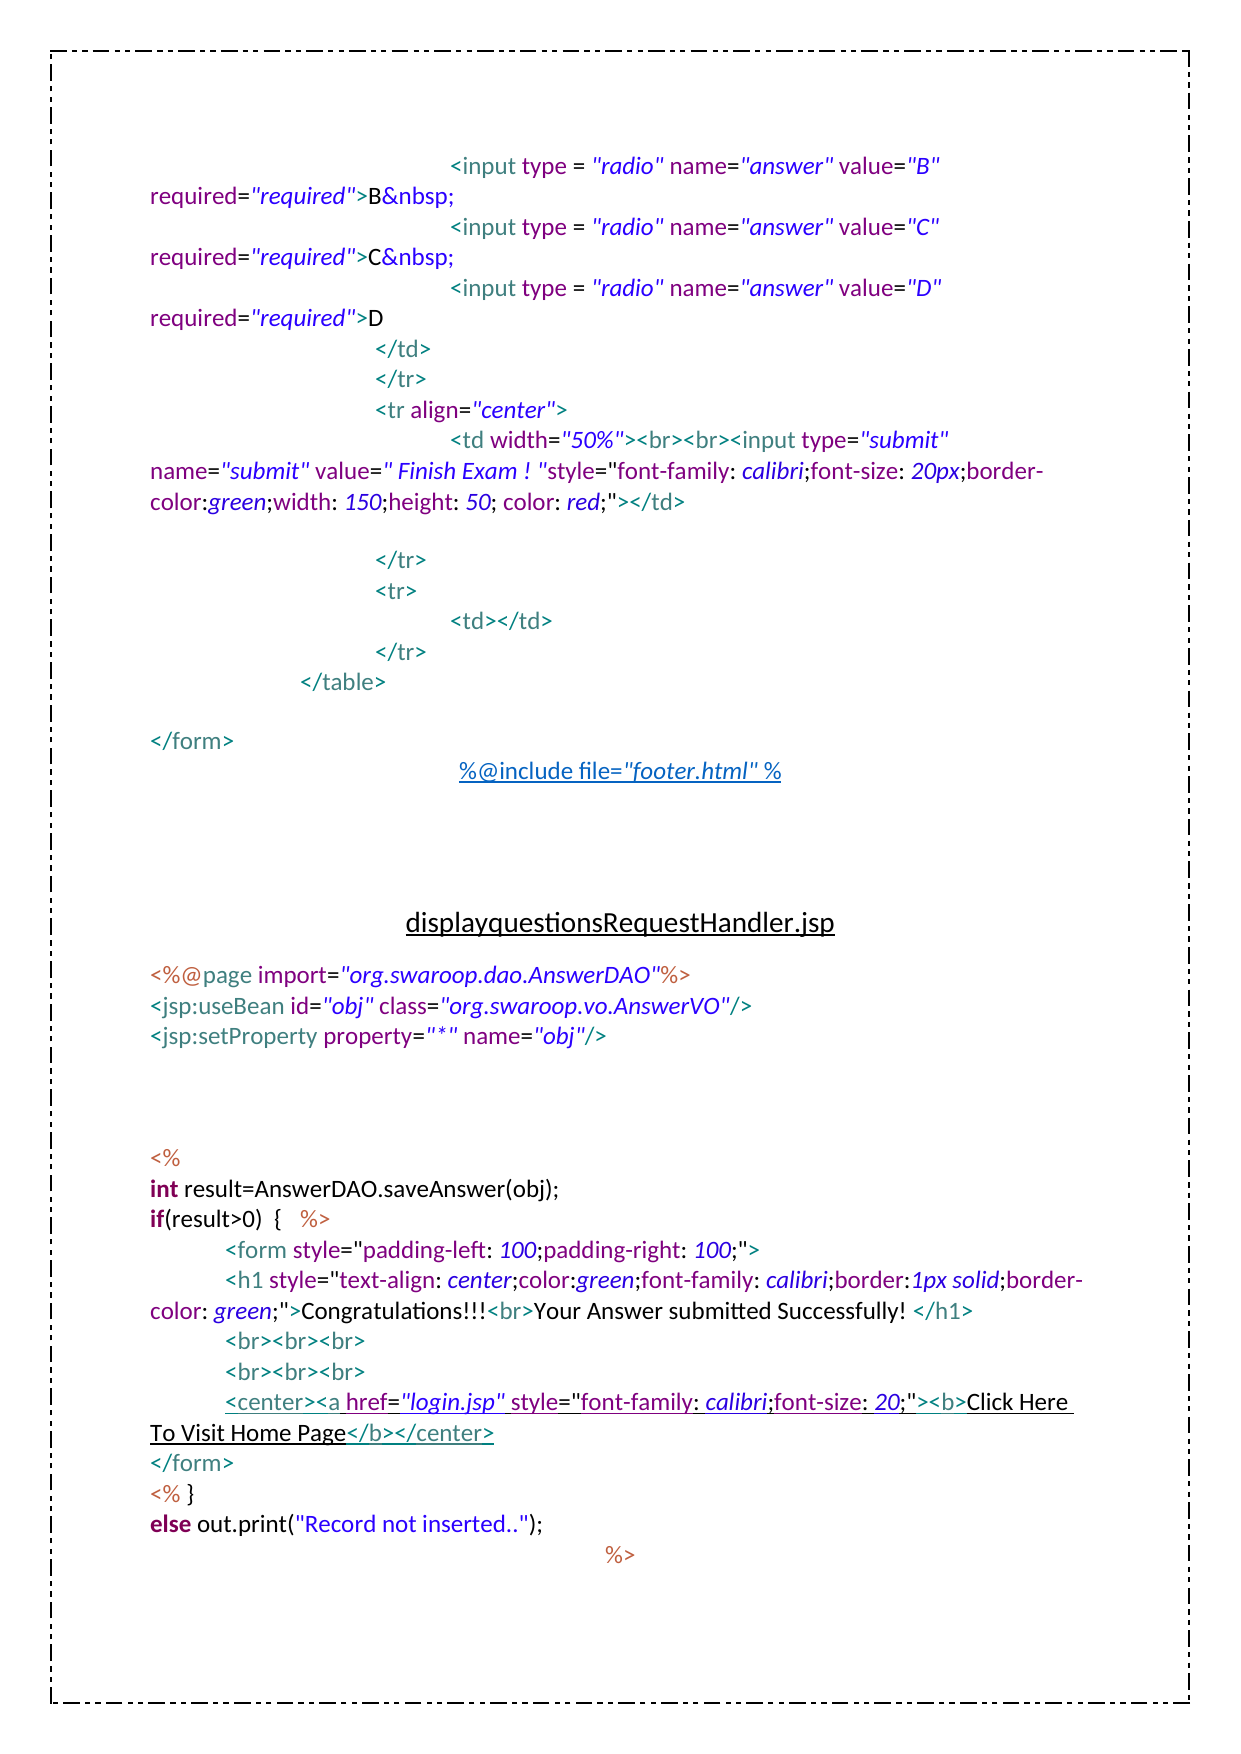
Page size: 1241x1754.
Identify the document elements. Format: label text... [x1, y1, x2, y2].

text <br><br><br> [150, 1356, 1090, 1387]
text </form> [150, 1448, 1090, 1478]
text <form style="padding-left: 100;padding-right: 100;"> [150, 1234, 1090, 1264]
text </tr> [150, 544, 1090, 575]
text </table> [150, 666, 1090, 697]
text <tr align="center"> [150, 394, 1090, 425]
text <jsp:useBean id="obj" class="org.swaroop.vo.AnswerVO"/> [150, 990, 1090, 1020]
text if(result>0) { %> [150, 1203, 1090, 1234]
text <td></td> [150, 605, 1090, 636]
text <input type = "radio" name="answer" value="D" required="required">D [150, 272, 1090, 333]
text </td> [150, 333, 1090, 364]
text displayquestionsRequestHandler.jsp [150, 904, 1090, 940]
text %> [150, 1539, 1090, 1570]
text <h1 style="text-align: center;color:green;font-family: calibri;border:1px solid;border-color: green;">Congratulations!!!<br>Your Answer submitted Successfully! </h1> [150, 1264, 1090, 1326]
text <% [150, 1142, 1090, 1173]
text <input type = "radio" name="answer" value="B" required="required">B&nbsp; [150, 150, 1090, 211]
text else out.print("Record not inserted.."); [150, 1509, 1090, 1539]
text </tr> [150, 636, 1090, 666]
text <br><br><br> [150, 1326, 1090, 1356]
text int result=AnswerDAO.saveAnswer(obj); [150, 1173, 1090, 1203]
text <center><a href="login.jsp" style="font-family: calibri;font-size: 20;"><b>Click Here To Visit Home Page</b></center> [150, 1387, 1090, 1448]
text <% } [150, 1478, 1090, 1509]
text </form> [150, 725, 1090, 755]
text <tr> [150, 575, 1090, 605]
text </tr> [150, 364, 1090, 394]
text <input type = "radio" name="answer" value="C" required="required">C&nbsp; [150, 211, 1090, 272]
text <td width="50%"><br><br><input type="submit" name="submit" value=" Finish Exam ! "style="font-family: calibri;font-size: 20px;border-color:green;width: 150;height: 50; color: red;"></td> [150, 425, 1090, 516]
text <%@page import="org.swaroop.dao.AnswerDAO"%> [150, 959, 1090, 990]
text %@include file="footer.html" % [150, 755, 1090, 786]
text <jsp:setProperty property="*" name="obj"/> [150, 1020, 1090, 1051]
